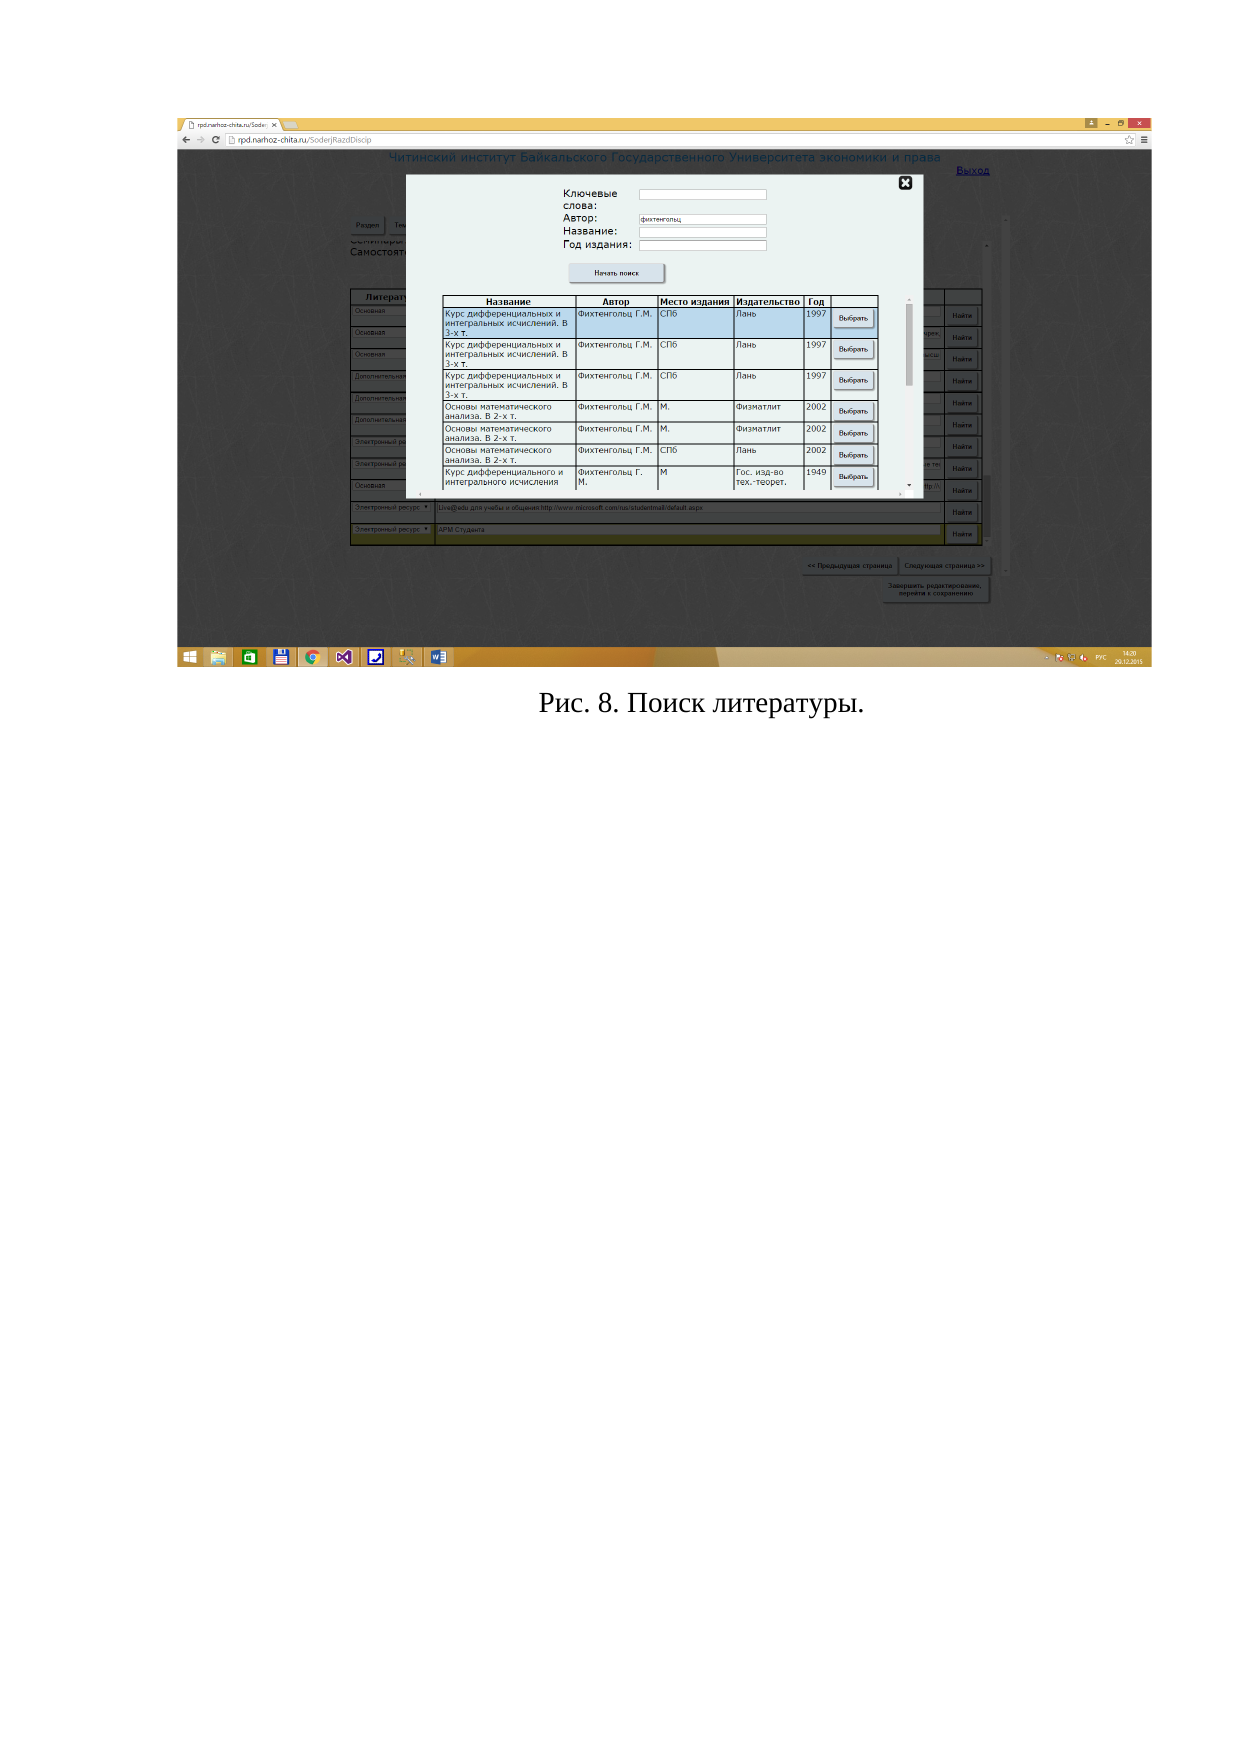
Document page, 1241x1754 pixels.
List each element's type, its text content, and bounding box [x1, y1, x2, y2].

text Рис. 8. Поиск литературы. [177, 685, 1152, 719]
picture [177, 118, 1152, 667]
